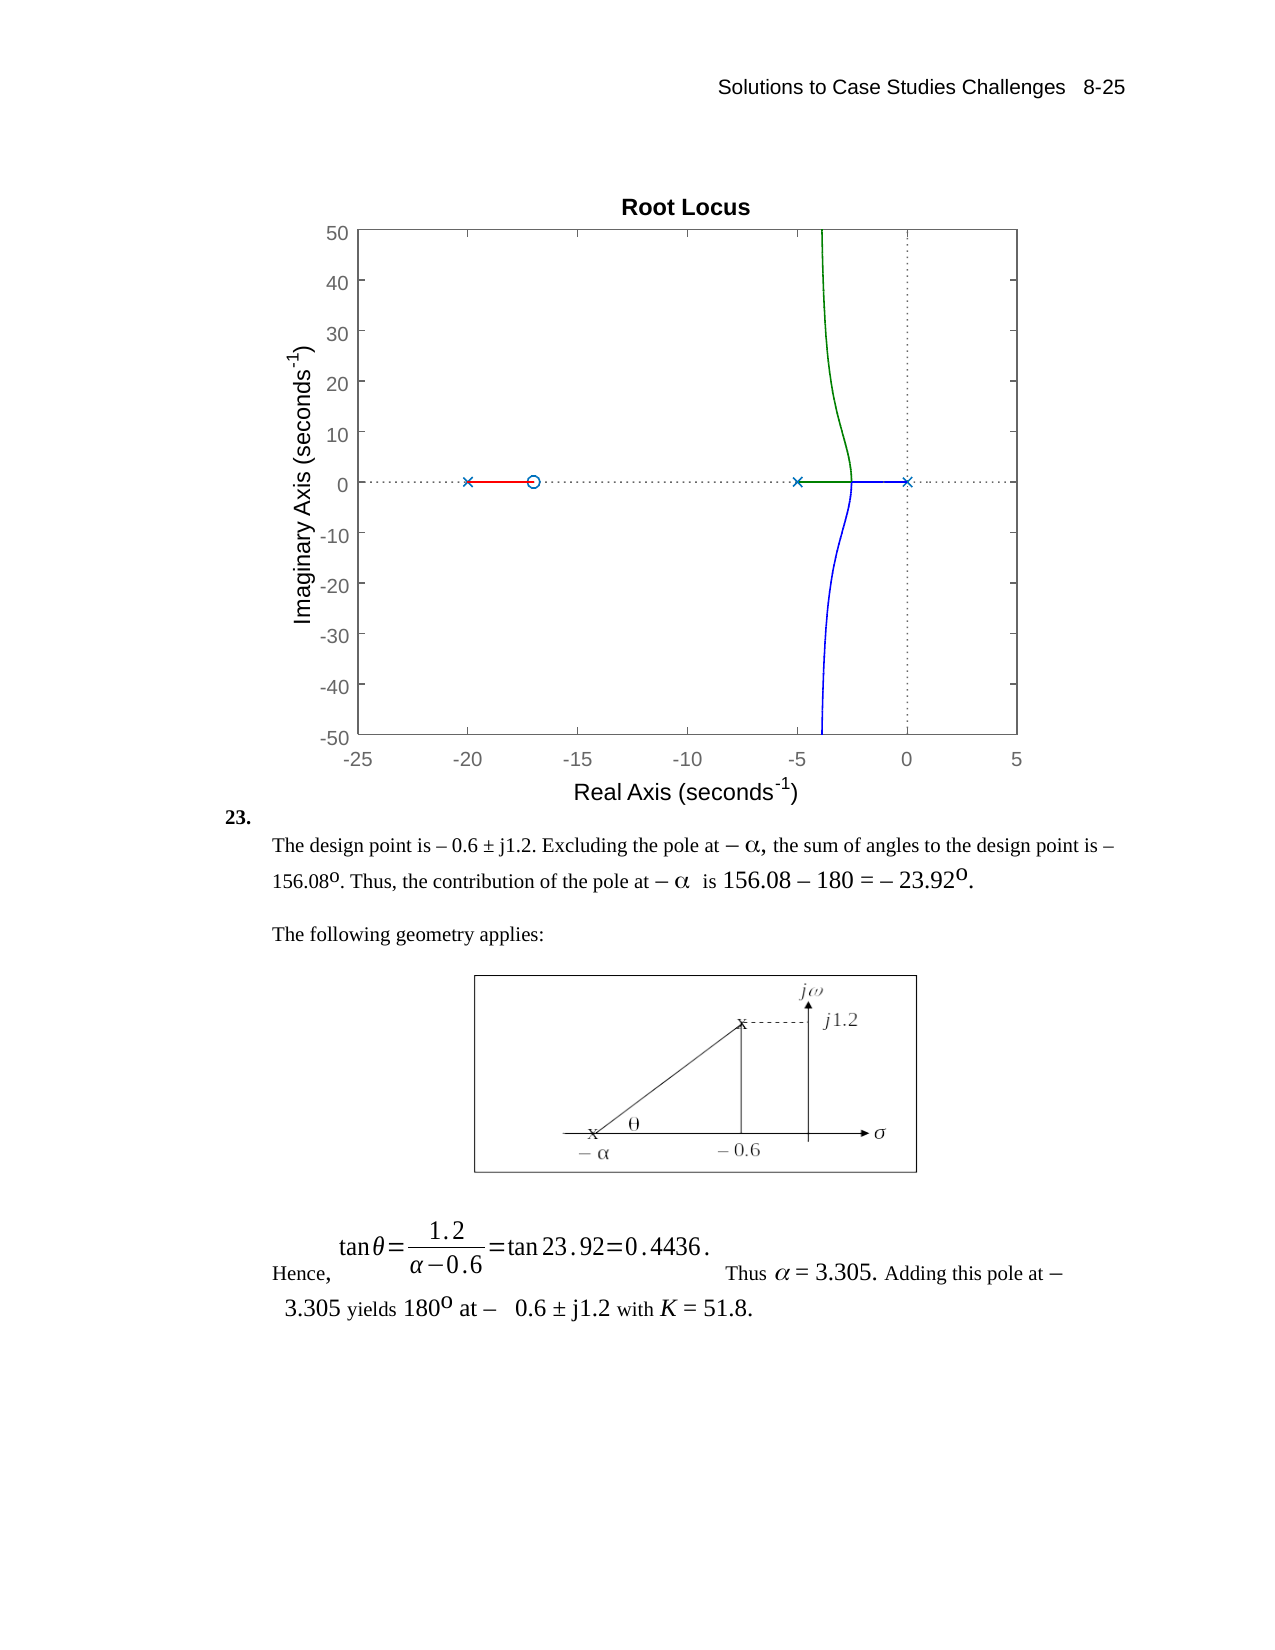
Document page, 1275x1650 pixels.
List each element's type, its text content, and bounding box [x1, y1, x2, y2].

text The design point is – 0.6 ± j1.2. Excluding the pole at – , the sum of angles to the design point is – 156.08o. Thus, the contribution of the pole at – is 156.08 – 180 = – 23.92o. [272, 829, 1125, 893]
text The following geometry applies: [272, 922, 1125, 946]
text Hence, Thus  = 3.305. Adding this pole at –3.305 yields 180o at – 0.6 ± j1.2 with K = 51.8. [272, 1216, 1125, 1321]
text 23. [225, 805, 1125, 829]
